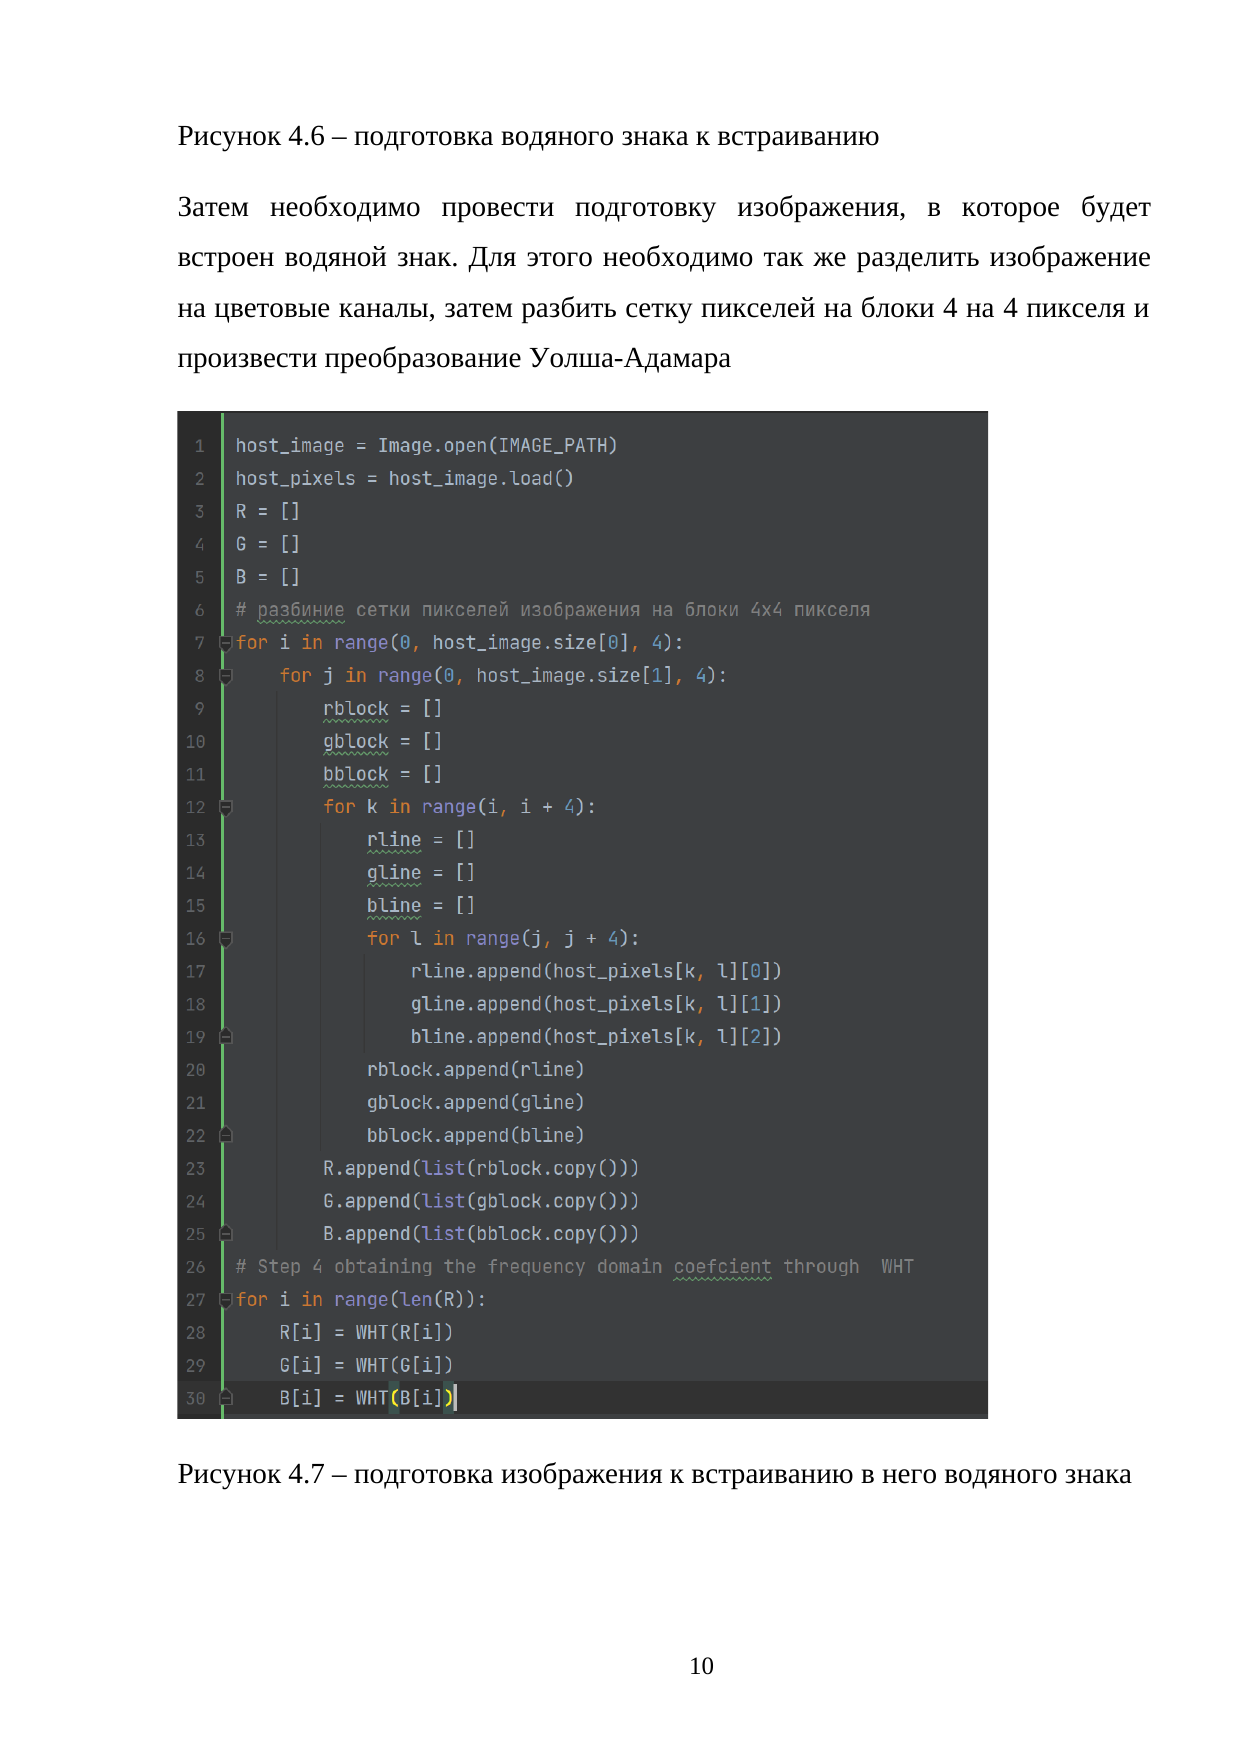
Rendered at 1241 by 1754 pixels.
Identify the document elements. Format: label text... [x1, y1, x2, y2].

text Рисунок 4.7 – подготовка изображения к встраиванию в него водяного знака [177, 1456, 1152, 1489]
text Затем необходимо провести подготовку изображения, в которое будет встроен водяной знак. Для этого необходимо так же разделить изображение на цветовые каналы, затем разбить сетку пикселей на блоки 4 на 4 пикселя и произвести преобразование Уолша-Адамара [177, 189, 1152, 374]
text Рисунок 4.6 – подготовка водяного знака к встраиванию [177, 118, 1152, 152]
picture [177, 411, 989, 1419]
